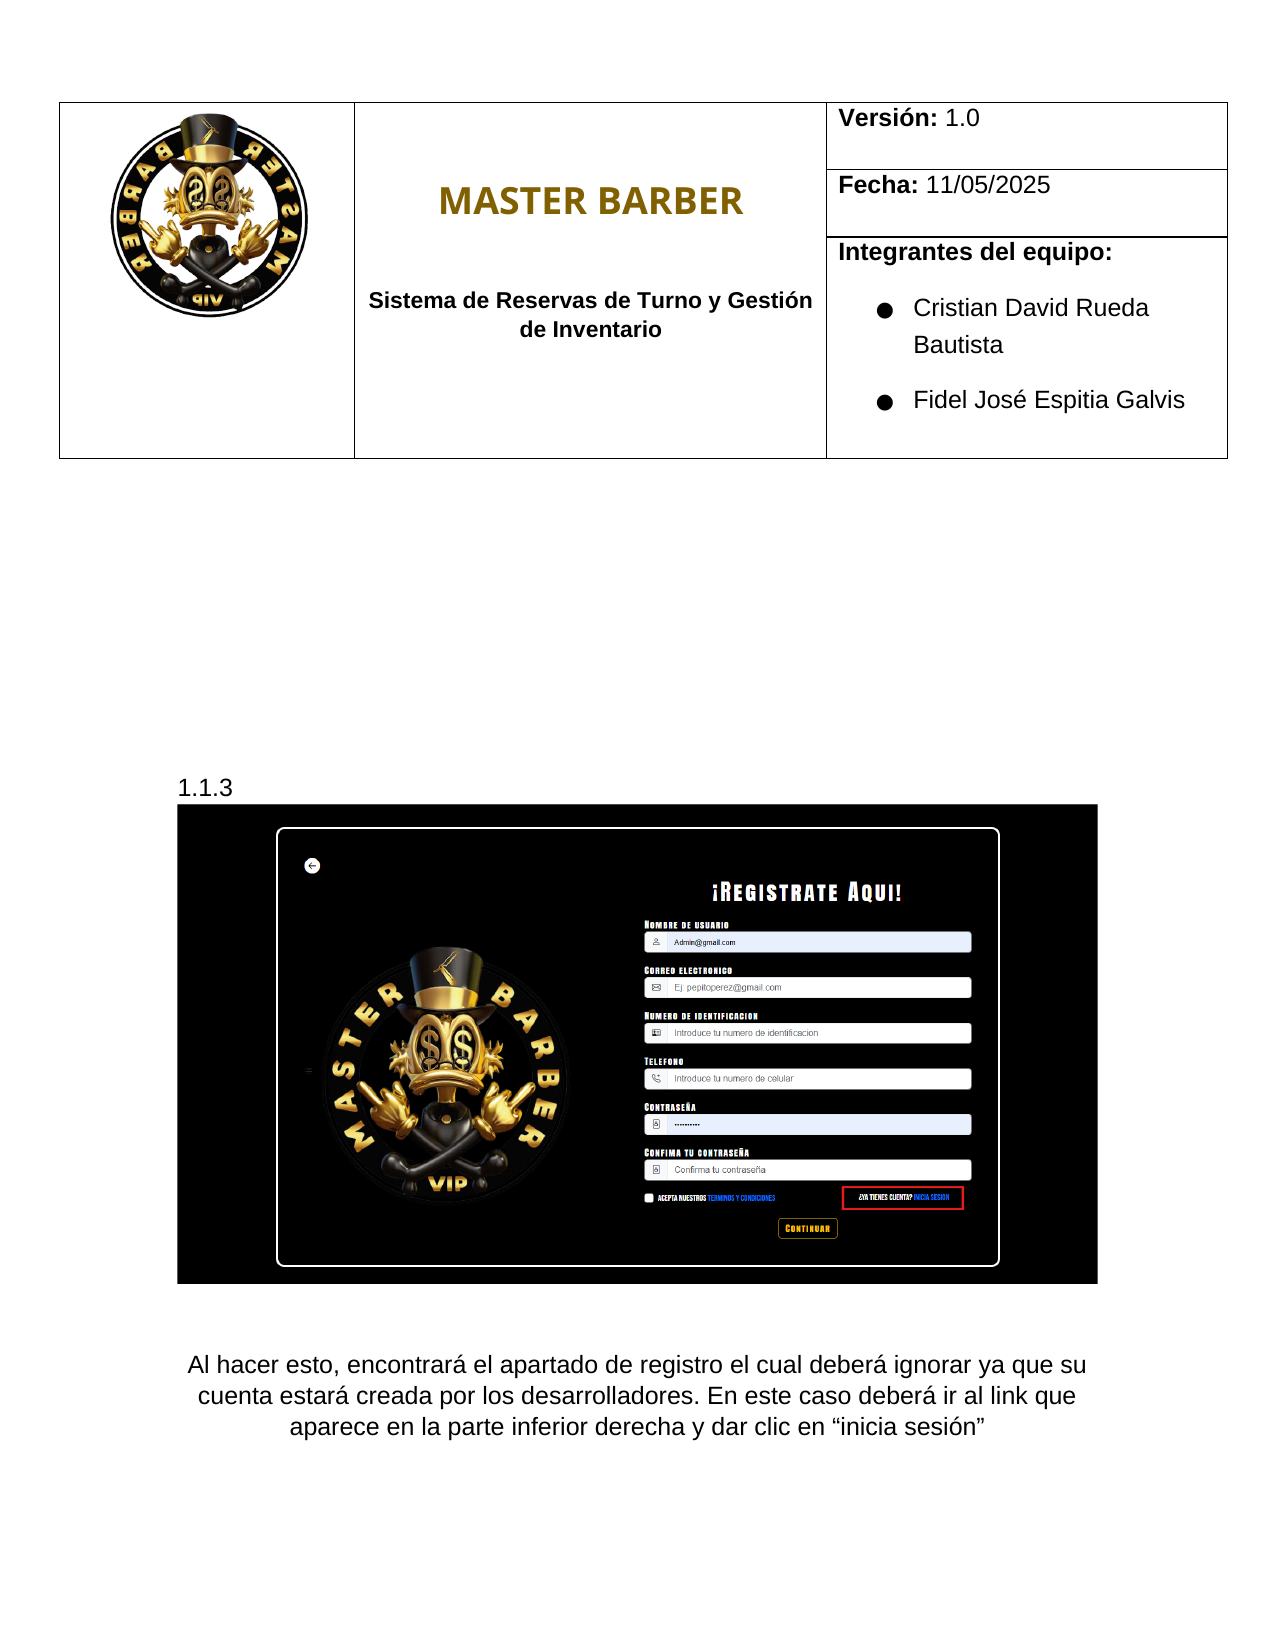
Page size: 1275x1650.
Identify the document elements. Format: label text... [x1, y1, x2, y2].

text Al hacer esto, encontrará el apartado de registro el cual deberá ignorar ya que su cuenta estará creada por los desarrolladores. En este caso deberá ir al link que aparece en la parte inferior derecha y dar clic en “inicia sesión” [177, 1350, 1098, 1441]
picture [177, 804, 1098, 1284]
text 1.1.3 [177, 773, 1098, 804]
picture [100, 102, 313, 321]
